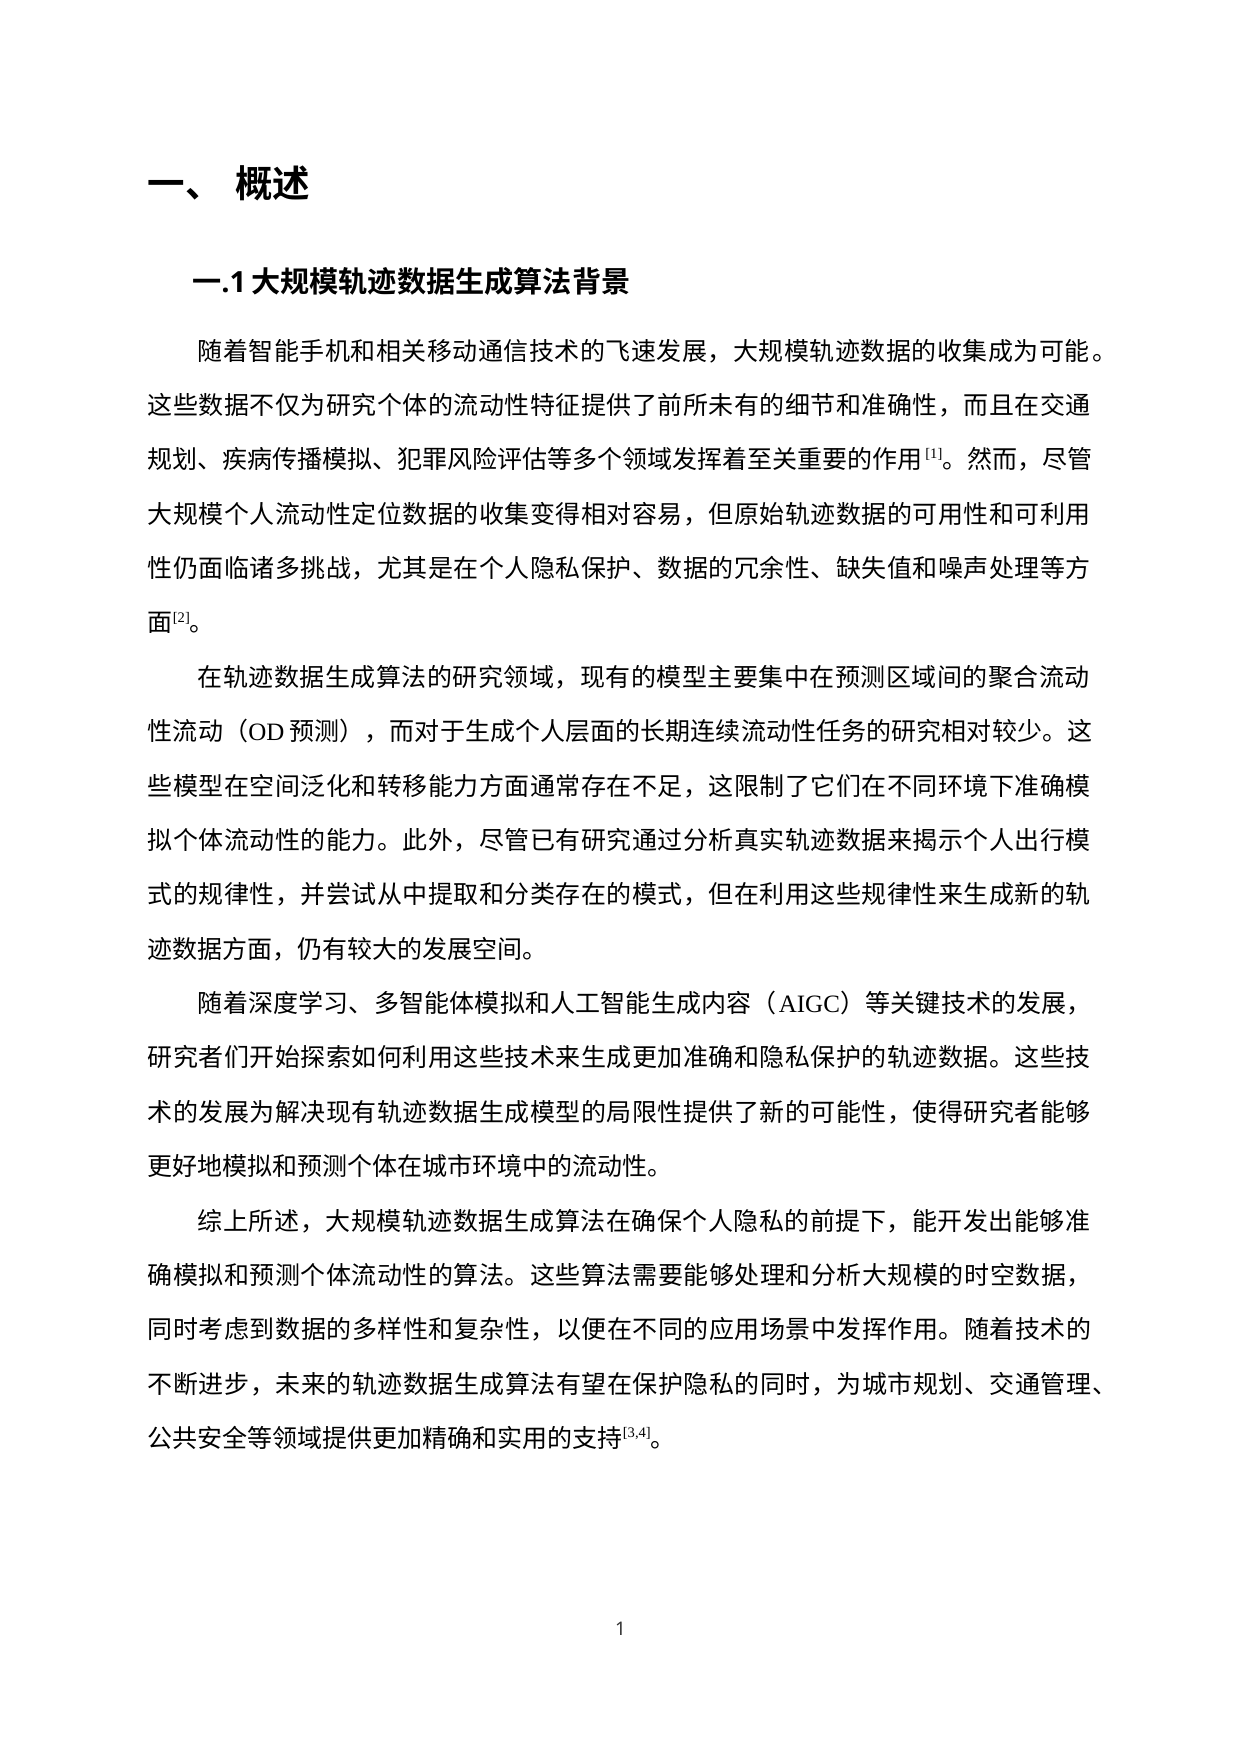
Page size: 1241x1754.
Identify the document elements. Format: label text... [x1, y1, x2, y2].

subtitle 大规模轨迹数据生成算法背景 [192, 259, 1093, 301]
text 随着智能手机和相关移动通信技术的飞速发展，大规模轨迹数据的收集成为可能。这些数据不仅为研究个体的流动性特征提供了前所未有的细节和准确性，而且在交通规划、疾病传播模拟、犯罪风险评估等多个领域发挥着至关重要的作用[1]。然而，尽管大规模个人流动性定位数据的收集变得相对容易，但原始轨迹数据的可用性和可利用性仍面临诸多挑战，尤其是在个人隐私保护、数据的冗余性、缺失值和噪声处理等方面[2]。 [148, 331, 1093, 639]
text 综上所述，大规模轨迹数据生成算法在确保个人隐私的前提下，能开发出能够准确模拟和预测个体流动性的算法。这些算法需要能够处理和分析大规模的时空数据，同时考虑到数据的多样性和复杂性，以便在不同的应用场景中发挥作用。随着技术的不断进步，未来的轨迹数据生成算法有望在保护隐私的同时，为城市规划、交通管理、公共安全等领域提供更加精确和实用的支持[3,4]。 [148, 1201, 1093, 1455]
text 随着深度学习、多智能体模拟和人工智能生成内容（AIGC）等关键技术的发展，研究者们开始探索如何利用这些技术来生成更加准确和隐私保护的轨迹数据。这些技术的发展为解决现有轨迹数据生成模型的局限性提供了新的可能性，使得研究者能够更好地模拟和预测个体在城市环境中的流动性。 [148, 983, 1093, 1183]
text 在轨迹数据生成算法的研究领域，现有的模型主要集中在预测区域间的聚合流动性流动（OD预测），而对于生成个人层面的长期连续流动性任务的研究相对较少。这些模型在空间泛化和转移能力方面通常存在不足，这限制了它们在不同环境下准确模拟个体流动性的能力。此外，尽管已有研究通过分析真实轨迹数据来揭示个人出行模式的规律性，并尝试从中提取和分类存在的模式，但在利用这些规律性来生成新的轨迹数据方面，仍有较大的发展空间。 [148, 657, 1093, 965]
subtitle 概述 [148, 154, 1093, 208]
